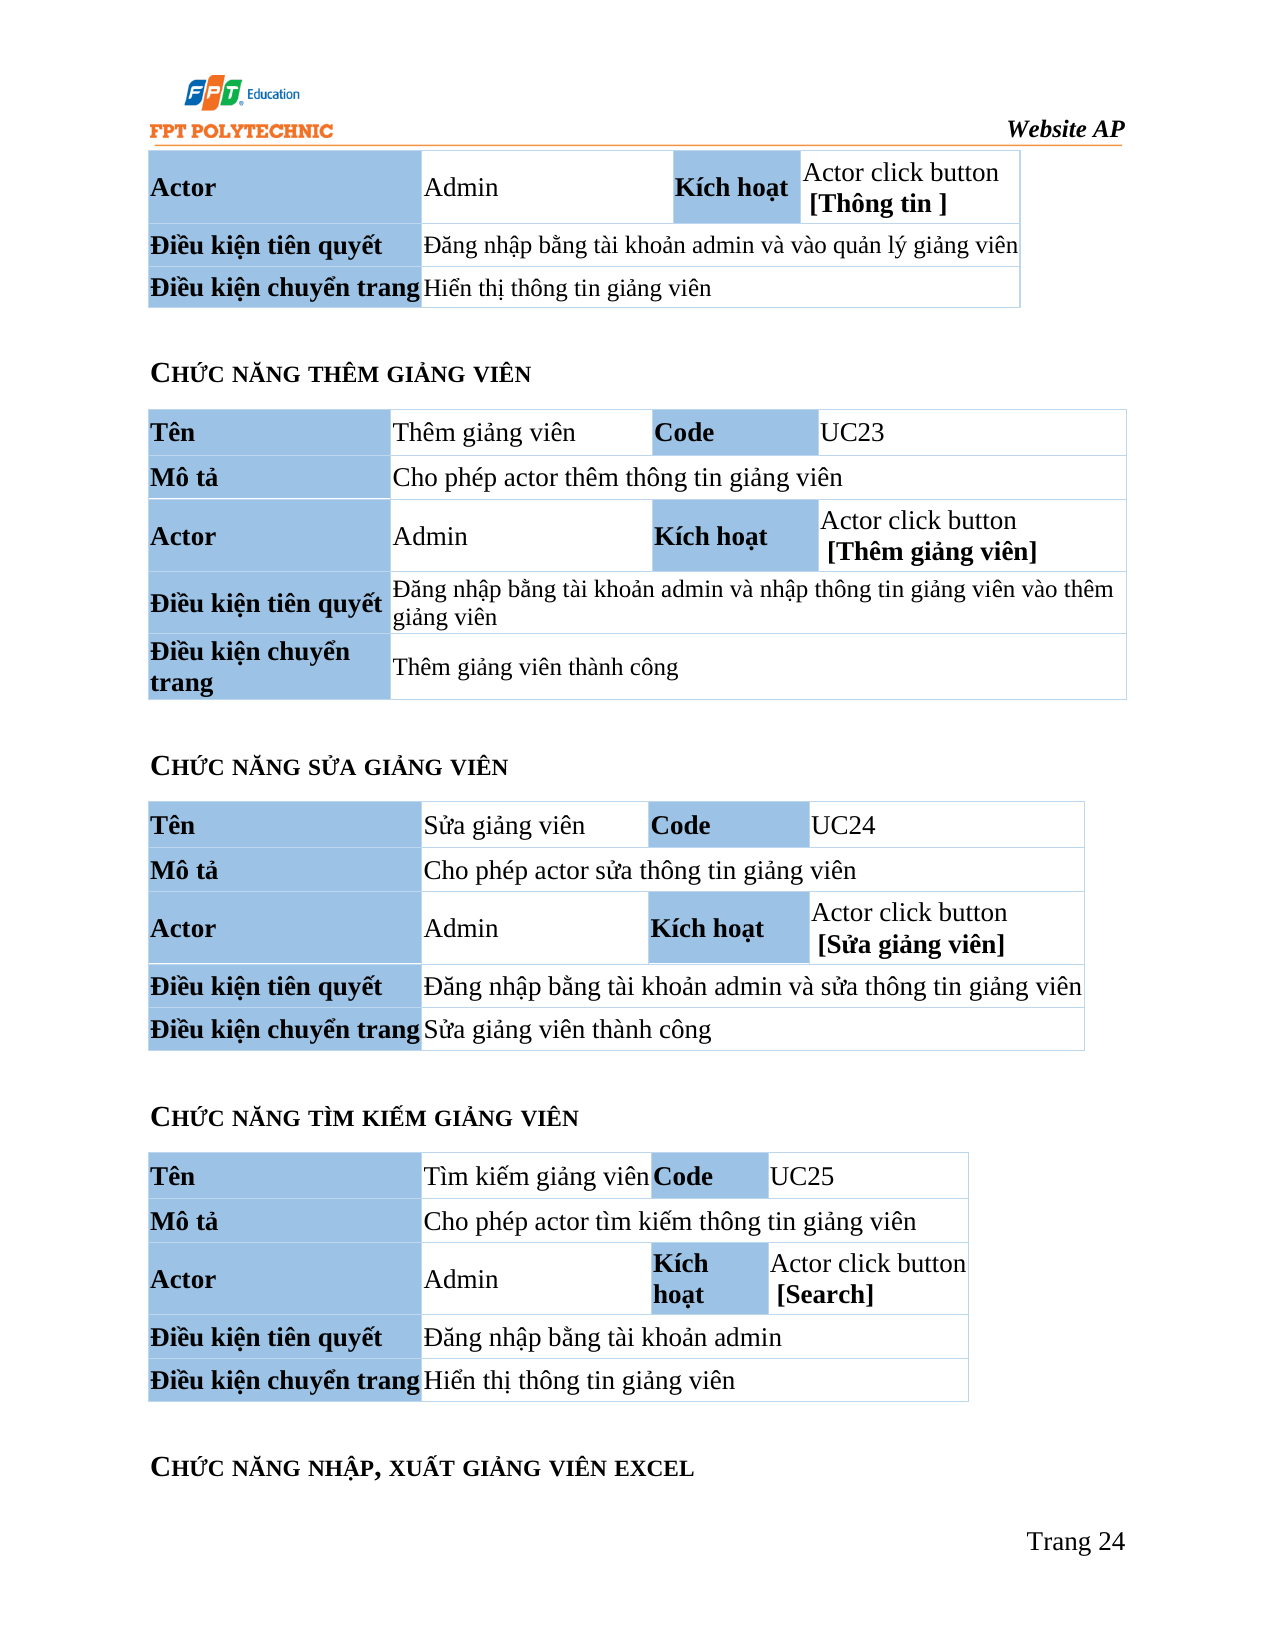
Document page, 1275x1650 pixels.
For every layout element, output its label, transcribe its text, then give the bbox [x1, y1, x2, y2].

table_cell Hiển thị thông tin giảng viên [422, 1359, 968, 1401]
table_cell Actor click button [Search] [769, 1243, 968, 1314]
table_cell Đăng nhập bằng tài khoản admin và nhập thông tin giảng viên vào thêm giảng viên [391, 572, 1126, 633]
table_cell Actor [149, 500, 390, 571]
table_cell Kích hoạt [649, 892, 809, 963]
table_cell Điều kiện chuyển trang [149, 1008, 421, 1050]
table_cell Đăng nhập bằng tài khoản admin và vào quản lý giảng viên [422, 224, 1019, 266]
table_cell Sửa giảng viên thành công [422, 1008, 1084, 1050]
table_cell Admin [391, 500, 652, 571]
table_cell Mô tả [149, 848, 421, 891]
text Chức năng nhập, xuất giảng viên excel [150, 1449, 1125, 1483]
table_header Tên [149, 802, 421, 847]
table_cell Actor click button [Sửa giảng viên] [810, 892, 1084, 963]
table_cell Mô tả [149, 1199, 421, 1242]
table_cell Admin [422, 151, 673, 223]
table_cell Điều kiện chuyển trang [149, 267, 421, 307]
table_cell Hiển thị thông tin giảng viên [422, 267, 1019, 307]
table_cell Mô tả [149, 456, 390, 498]
text Chức năng tìm kiếm giảng viên [150, 1099, 1125, 1132]
table_header Code [652, 1153, 768, 1198]
table_cell Admin [422, 892, 648, 963]
table_cell Actor [149, 151, 421, 223]
table_cell Điều kiện tiên quyết [149, 224, 421, 266]
table_header UC25 [769, 1153, 968, 1198]
table_cell Cho phép actor tìm kiếm thông tin giảng viên [422, 1199, 968, 1242]
table_cell Actor [149, 892, 421, 963]
table_cell Điều kiện tiên quyết [149, 1315, 421, 1358]
table_header UC23 [819, 410, 1126, 455]
table_cell Điều kiện chuyển trang [149, 634, 390, 699]
table_cell Actor click button [Thêm giảng viên] [819, 500, 1126, 571]
table_header Thêm giảng viên [391, 410, 652, 455]
table_cell Điều kiện tiên quyết [149, 965, 421, 1007]
table_header Tên [149, 1153, 421, 1198]
table_cell Actor [149, 1243, 421, 1314]
table_cell Điều kiện tiên quyết [149, 572, 390, 633]
table_header Tên [149, 410, 390, 455]
text Chức năng sửa giảng viên [150, 748, 1125, 782]
table_header Code [653, 410, 818, 455]
table_cell Actor click button [Thông tin ] [801, 151, 1019, 223]
picture [150, 75, 333, 138]
table_cell Cho phép actor thêm thông tin giảng viên [391, 456, 1126, 498]
table_cell Kích hoạt [674, 151, 800, 223]
text Chức năng thêm giảng viên [150, 356, 1125, 389]
table_header Sửa giảng viên [422, 802, 648, 847]
table_cell Thêm giảng viên thành công [391, 634, 1126, 699]
table_header UC24 [810, 802, 1084, 847]
table_cell Kích hoạt [653, 500, 818, 571]
table_cell Điều kiện chuyển trang [149, 1359, 421, 1401]
table_cell Đăng nhập bằng tài khoản admin và sửa thông tin giảng viên [422, 965, 1084, 1007]
table_cell Kích hoạt [652, 1243, 768, 1314]
table_header Code [649, 802, 809, 847]
table_header Tìm kiếm giảng viên [422, 1153, 651, 1198]
table_cell Cho phép actor sửa thông tin giảng viên [422, 848, 1084, 891]
table_cell Admin [422, 1243, 651, 1314]
table_cell Đăng nhập bằng tài khoản admin [422, 1315, 968, 1358]
